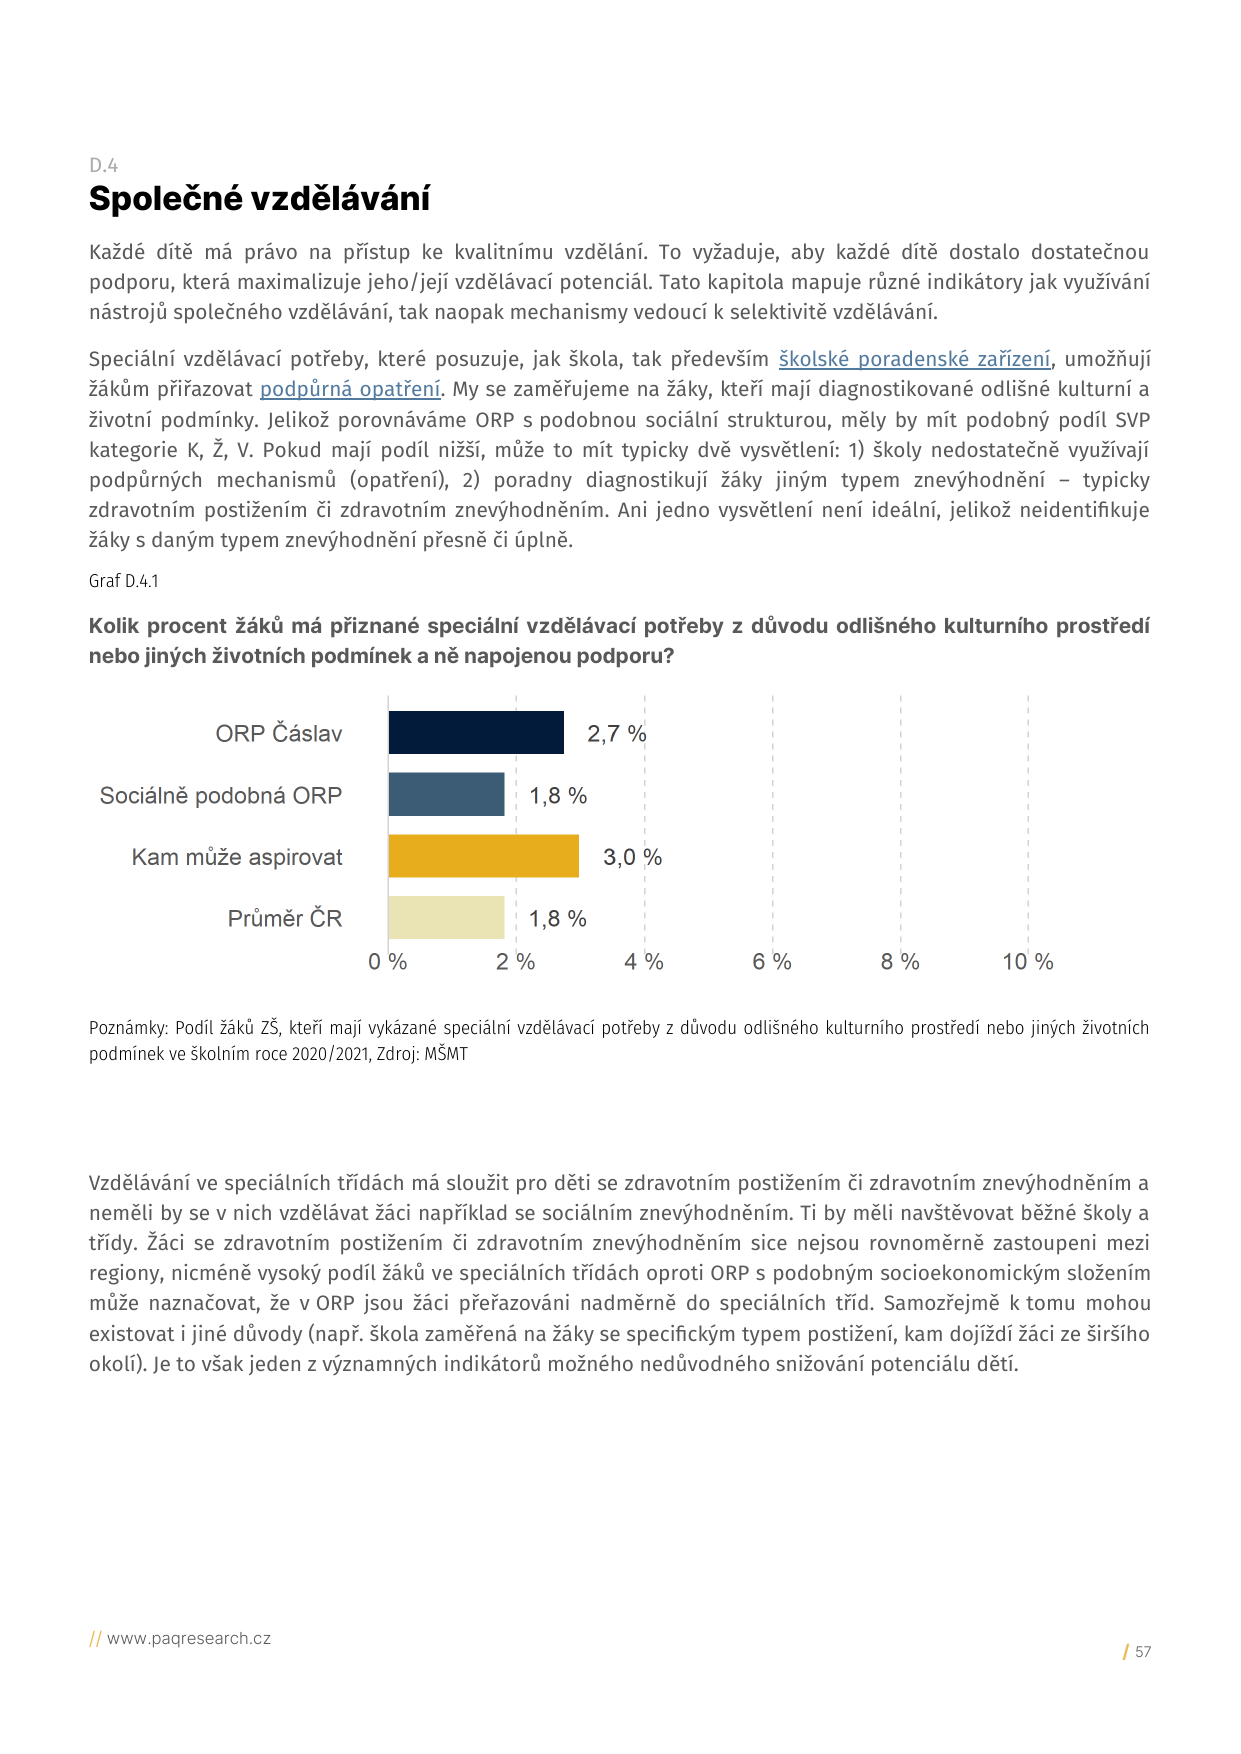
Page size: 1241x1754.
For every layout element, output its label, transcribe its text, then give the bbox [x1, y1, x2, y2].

text Vzdělávání ve speciálních třídách má sloužit pro děti se zdravotním postižením či zdravotním znevýhodněním a neměli by se v nich vzdělávat žáci například se sociálním znevýhodněním. Ti by měli navštěvovat běžné školy a třídy. Žáci se zdravotním postižením či zdravotním znevýhodněním sice nejsou rovnoměrně zastoupeni mezi regiony, nicméně vysoký podíl žáků ve speciálních třídách oproti ORP s podobným socioekonomickým složením může naznačovat, že v ORP jsou žáci přeřazováni nadměrně do speciálních tříd. Samozřejmě k tomu mohou existovat i jiné důvody (např. škola zaměřená na žáky se specifickým typem postižení, kam dojíždí žáci ze širšího okolí). Je to však jeden z významných indikátorů možného nedůvodného snižování potenciálu dětí. [89, 1165, 1152, 1377]
text Graf D.4.1 [89, 570, 1152, 593]
text Speciální vzdělávací potřeby, které posuzuje, jak škola, tak především školské poradenské zařízení, umožňují žákům přiřazovat podpůrná opatření. My se zaměřujeme na žáky, kteří mají diagnostikované odlišné kulturní a životní podmínky. Jelikož porovnáváme ORP s podobnou sociální strukturou, měly by mít podobný podíl SVP kategorie K, Ž, V. Pokud mají podíl nižší, může to mít typicky dvě vysvětlení: 1) školy nedostatečně využívají podpůrných mechanismů (opatření), 2) poradny diagnostikují žáky jiným typem znevýhodnění – typicky zdravotním postižením či zdravotním znevýhodněním. Ani jedno vysvětlení není ideální, jelikož neidentifikuje žáky s daným typem znevýhodnění přesně či úplně. [89, 342, 1152, 553]
picture [88, 668, 1139, 1001]
subtitle Společné vzdělávání [89, 178, 1152, 218]
text D.4 [89, 148, 1152, 178]
text Poznámky: Podíl žáků ZŠ, kteří mají vykázané speciální vzdělávací potřeby z důvodu odlišného kulturního prostředí nebo jiných životních podmínek ve školním roce 2020/2021, Zdroj: MŠMT [89, 1017, 1152, 1065]
text Každé dítě má právo na přístup ke kvalitnímu vzdělání. To vyžaduje, aby každé dítě dostalo dostatečnou podporu, která maximalizuje jeho/její vzdělávací potenciál. Tato kapitola mapuje různé indikátory jak využívání nástrojů společného vzdělávání, tak naopak mechanismy vedoucí k selektivitě vzdělávání. [89, 235, 1152, 325]
text Kolik procent žáků má přiznané speciální vzdělávací potřeby z důvodu odlišného kulturního prostředí nebo jiných životních podmínek a ně napojenou podporu? [89, 608, 1152, 669]
